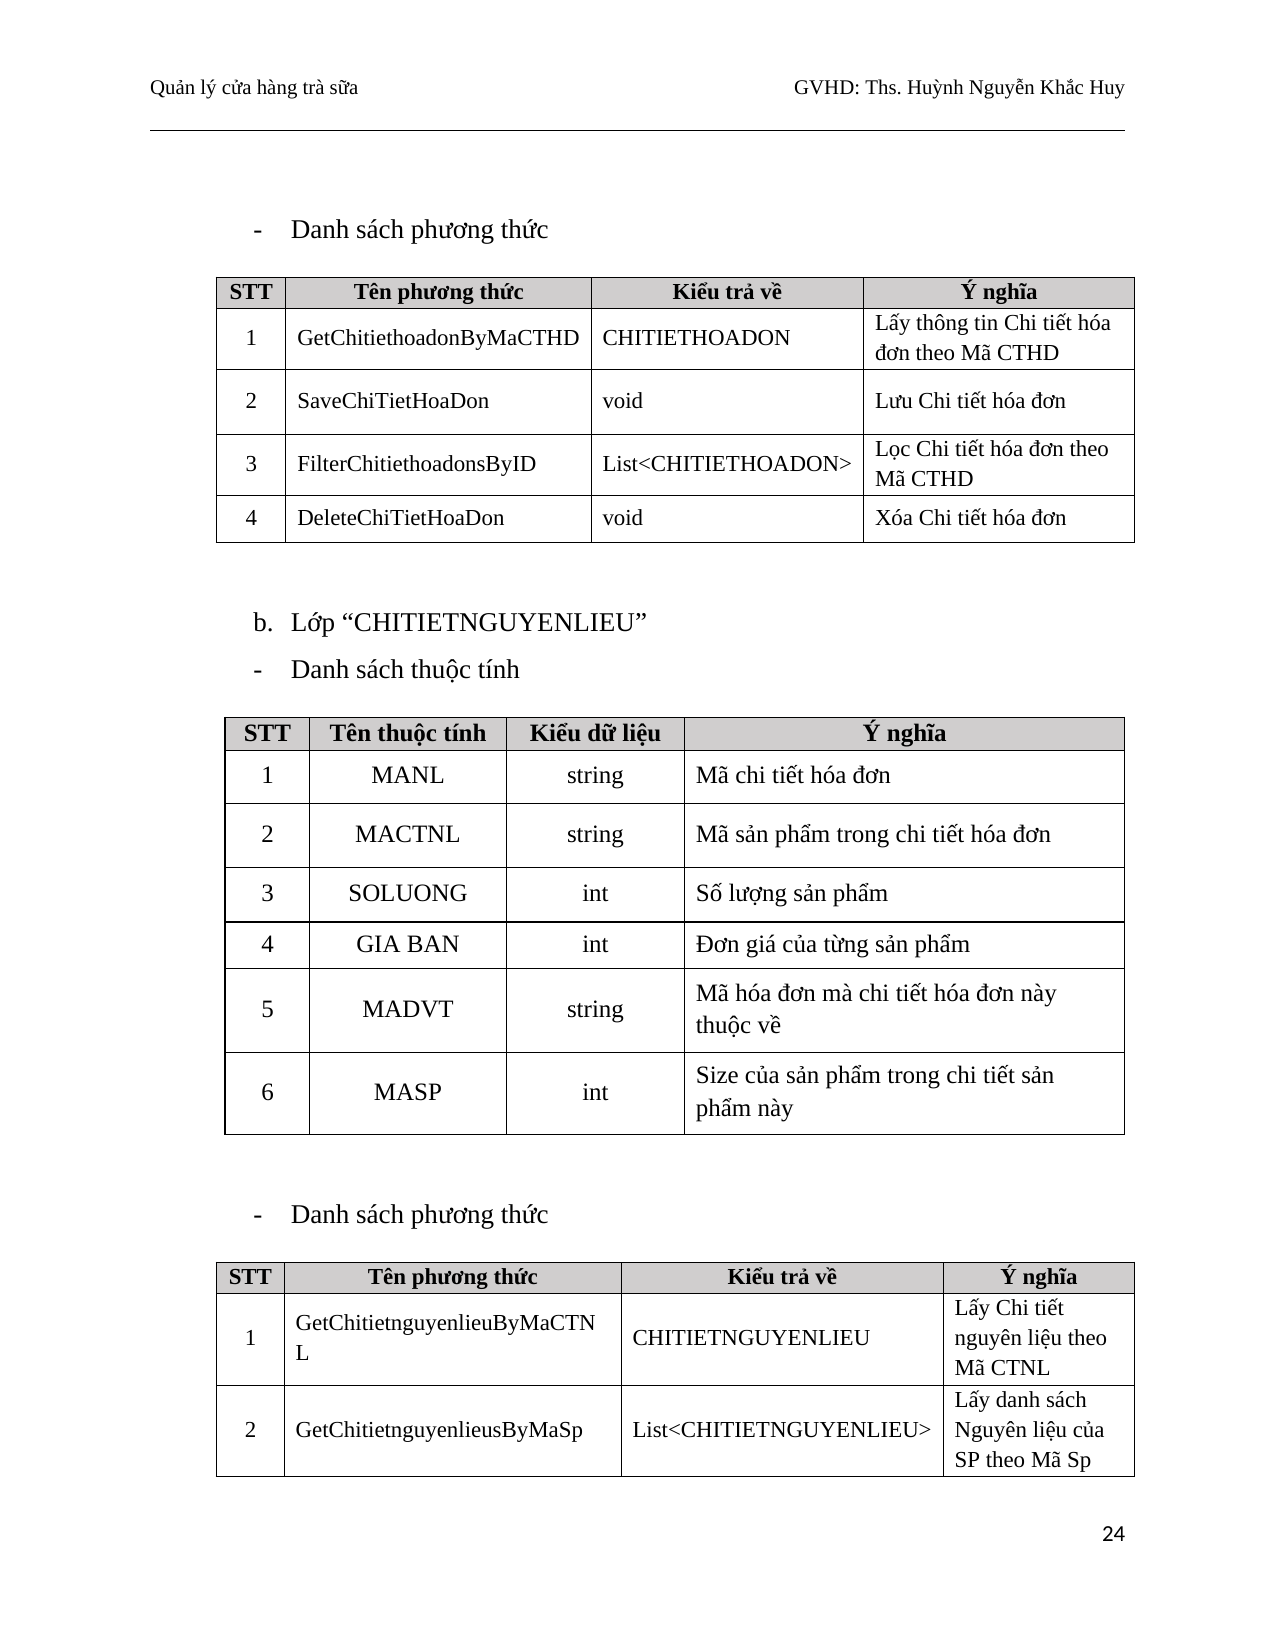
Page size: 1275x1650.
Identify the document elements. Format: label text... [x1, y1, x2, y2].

table_cell int [507, 923, 684, 968]
table_cell void [592, 370, 863, 434]
table_cell 3 [226, 868, 309, 921]
table_cell CHITIETHOADON [592, 309, 863, 369]
table_cell string [507, 751, 684, 803]
table_cell 3 [217, 435, 285, 495]
table_cell Mã sản phẩm trong chi tiết hóa đơn [685, 804, 1124, 867]
table_header STT [217, 278, 285, 308]
table_cell GetChitietnguyenlieuByMaCTNL [285, 1294, 621, 1384]
table_cell 4 [226, 923, 309, 968]
table_cell DeleteChiTietHoaDon [286, 496, 591, 542]
table_header Ý nghĩa [864, 278, 1134, 308]
table_cell int [507, 1053, 684, 1134]
table_header Tên phương thức [286, 278, 591, 308]
table_cell 2 [217, 1386, 284, 1476]
table_cell Lưu Chi tiết hóa đơn [864, 370, 1134, 434]
table_cell MASP [310, 1053, 506, 1134]
table_cell Lấy Chi tiết nguyên liệu theo Mã CTNL [944, 1294, 1134, 1384]
table_cell Size của sản phẩm trong chi tiết sản phẩm này [685, 1053, 1124, 1134]
table_cell 6 [226, 1053, 309, 1134]
table_cell 2 [226, 804, 309, 867]
table_cell Mã hóa đơn mà chi tiết hóa đơn này thuộc về [685, 969, 1124, 1052]
table_cell 2 [217, 370, 285, 434]
table_header Tên phương thức [285, 1263, 621, 1293]
table_cell 1 [226, 751, 309, 803]
table_header Ý nghĩa [944, 1263, 1134, 1293]
table_cell Đơn giá của từng sản phẩm [685, 923, 1124, 968]
table_cell FilterChitiethoadonsByID [286, 435, 591, 495]
table_cell SOLUONG [310, 868, 506, 921]
table_header Kiểu trả về [592, 278, 863, 308]
table_cell List<CHITIETHOADON> [592, 435, 863, 495]
list Lớp “CHITIETNGUYENLIEU” [253, 607, 1125, 638]
list Danh sách phương thức [253, 1198, 1125, 1229]
list Danh sách thuộc tính [253, 653, 1125, 684]
table_cell Lấy thông tin Chi tiết hóa đơn theo Mã CTHD [864, 309, 1134, 369]
table_cell Xóa Chi tiết hóa đơn [864, 496, 1134, 542]
table_cell GetChitietnguyenlieusByMaSp [285, 1386, 621, 1476]
table_cell Mã chi tiết hóa đơn [685, 751, 1124, 803]
table_cell string [507, 804, 684, 867]
table_cell 5 [226, 969, 309, 1052]
table_cell GetChitiethoadonByMaCTHD [286, 309, 591, 369]
table_cell Lấy danh sách Nguyên liệu của SP theo Mã Sp [944, 1386, 1134, 1476]
table_cell MACTNL [310, 804, 506, 867]
table_header Ý nghĩa [685, 718, 1124, 750]
table_cell 1 [217, 1294, 284, 1384]
table_cell List<CHITIETNGUYENLIEU> [622, 1386, 943, 1476]
table_cell CHITIETNGUYENLIEU [622, 1294, 943, 1384]
table_cell SaveChiTietHoaDon [286, 370, 591, 434]
table_header STT [226, 718, 309, 750]
table_cell Lọc Chi tiết hóa đơn theo Mã CTHD [864, 435, 1134, 495]
table_header Tên thuộc tính [310, 718, 506, 750]
table_header Kiểu dữ liệu [507, 718, 684, 750]
table_cell void [592, 496, 863, 542]
table_cell Số lượng sản phẩm [685, 868, 1124, 921]
table_cell 4 [217, 496, 285, 542]
table_cell int [507, 868, 684, 921]
list Danh sách phương thức [253, 213, 1125, 244]
table_header Kiểu trả về [622, 1263, 943, 1293]
table_cell MADVT [310, 969, 506, 1052]
table_cell MANL [310, 751, 506, 803]
table_cell 1 [217, 309, 285, 369]
table_cell string [507, 969, 684, 1052]
table_header STT [217, 1263, 284, 1293]
table_cell GIA BAN [310, 923, 506, 968]
